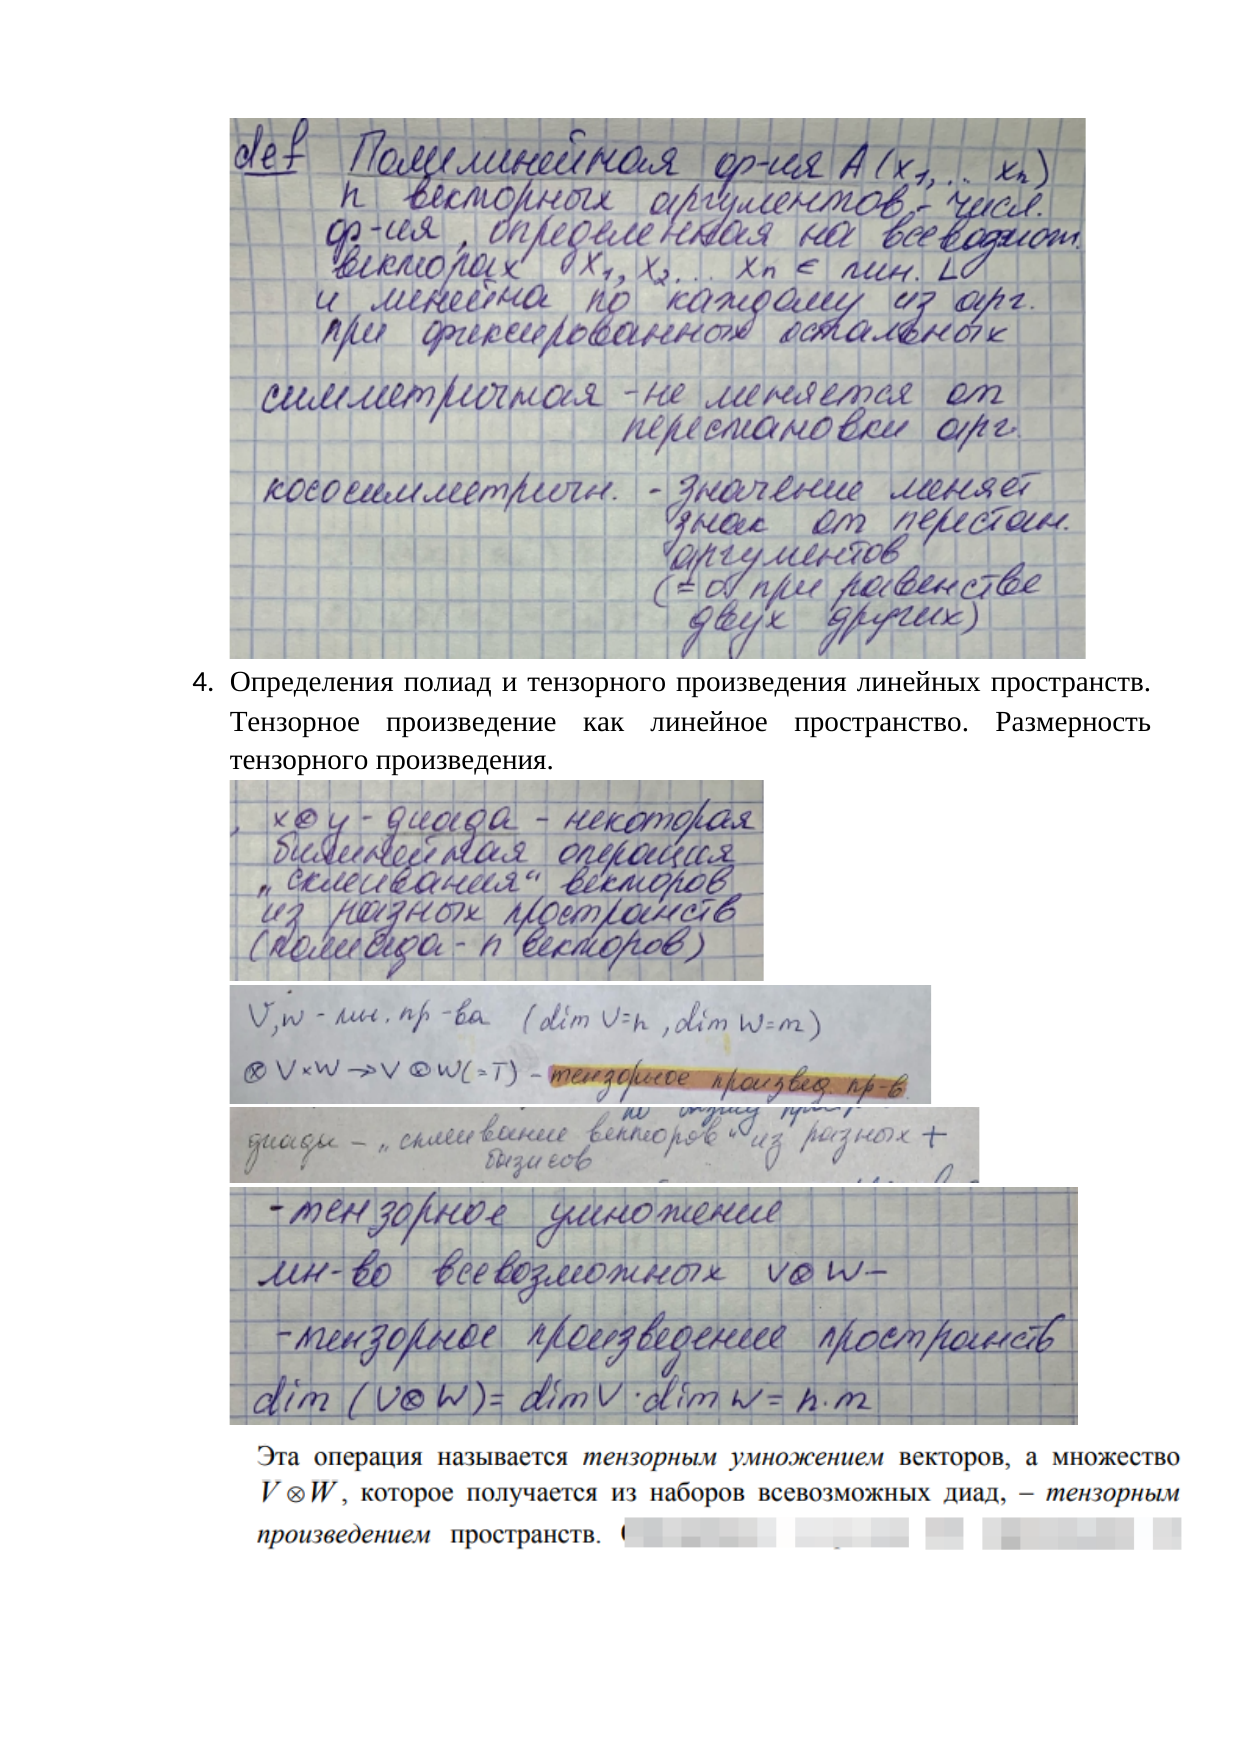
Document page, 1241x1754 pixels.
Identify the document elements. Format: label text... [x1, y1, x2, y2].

list Определения полиад и тензорного произведения линейных пространств. Тензорное произведение как линейное пространство. Размерность тензорного произведения. [192, 663, 1152, 776]
picture [229, 1187, 1078, 1425]
picture [229, 1428, 1204, 1557]
picture [229, 118, 1086, 659]
picture [229, 780, 764, 981]
picture [229, 1107, 980, 1183]
picture [229, 985, 932, 1104]
